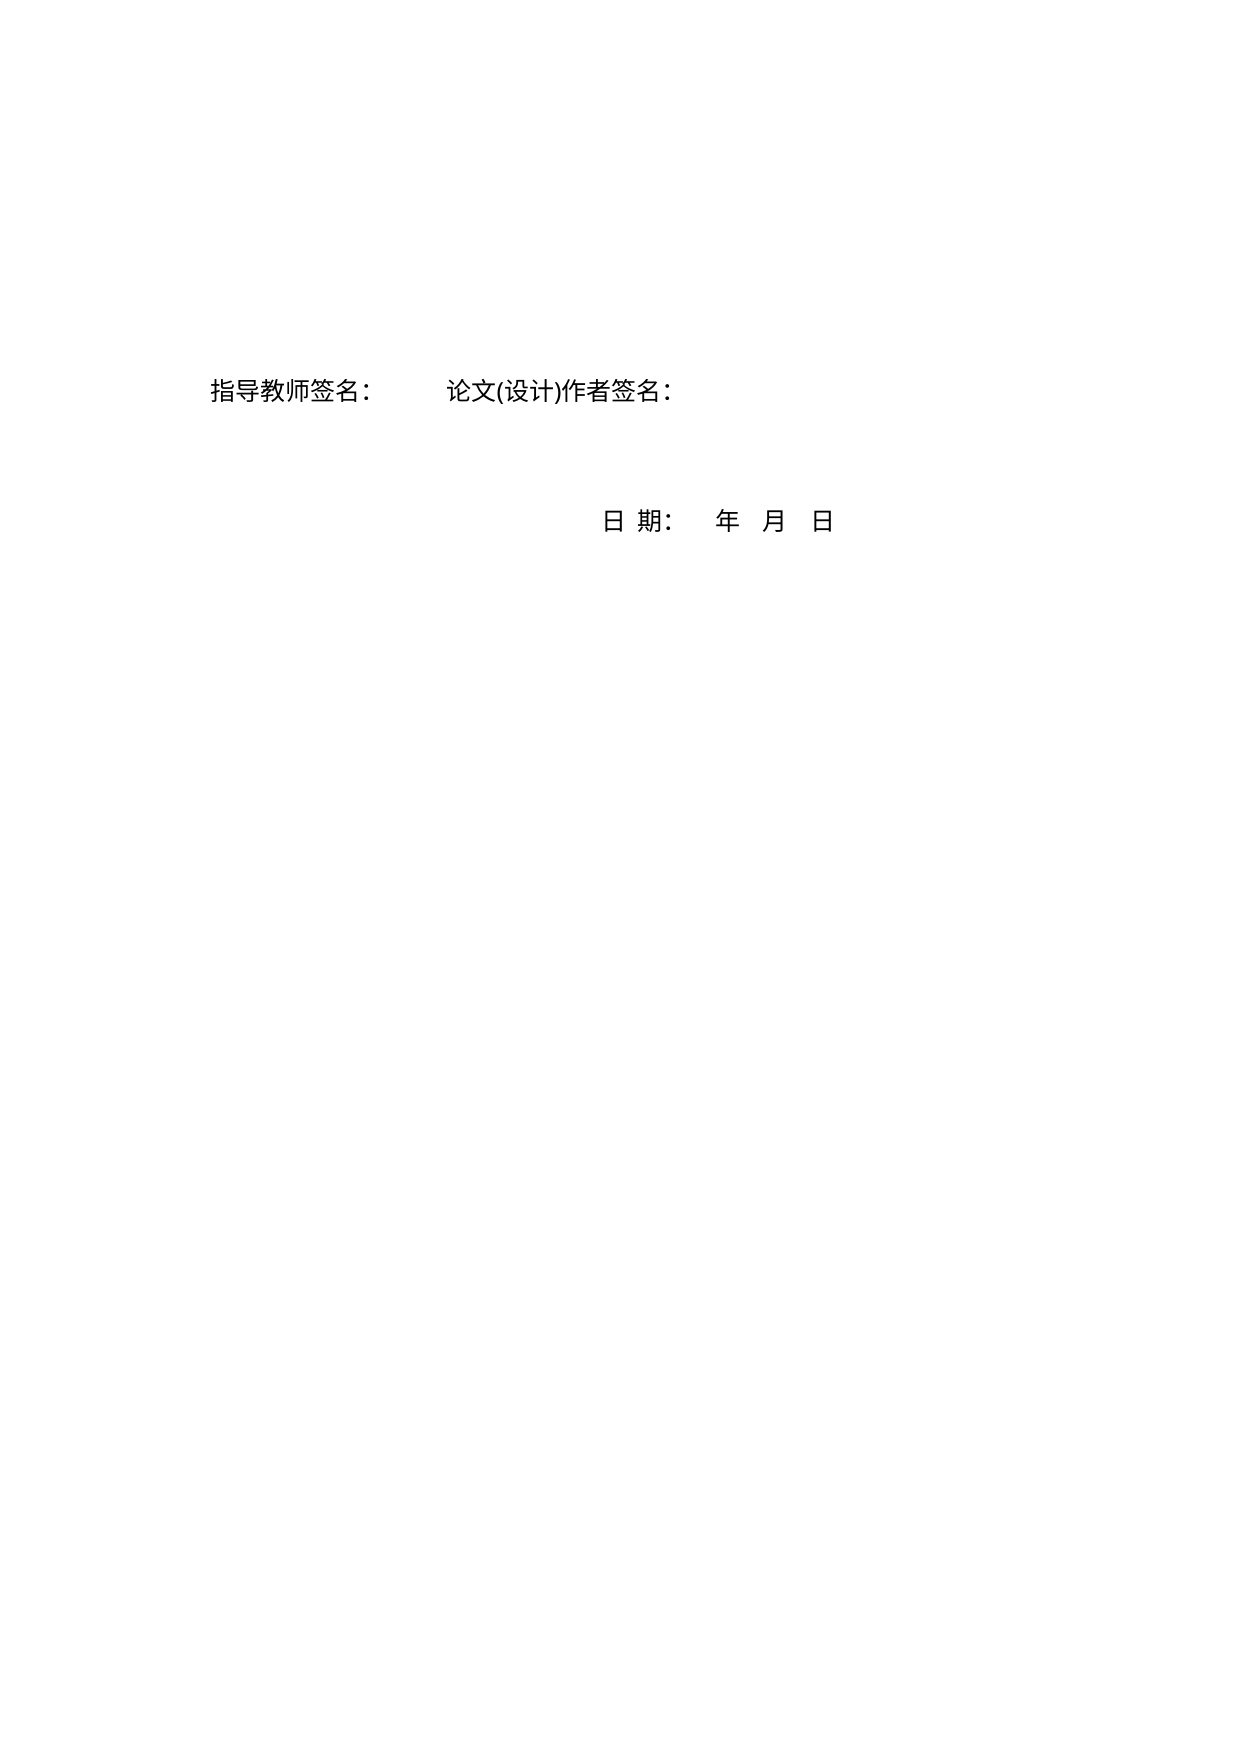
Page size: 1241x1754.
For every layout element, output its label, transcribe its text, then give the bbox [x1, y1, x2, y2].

text 指导教师签名： 论文(设计)作者签名： [189, 357, 1051, 422]
text 日 期： 年 月 日 [189, 487, 1051, 552]
